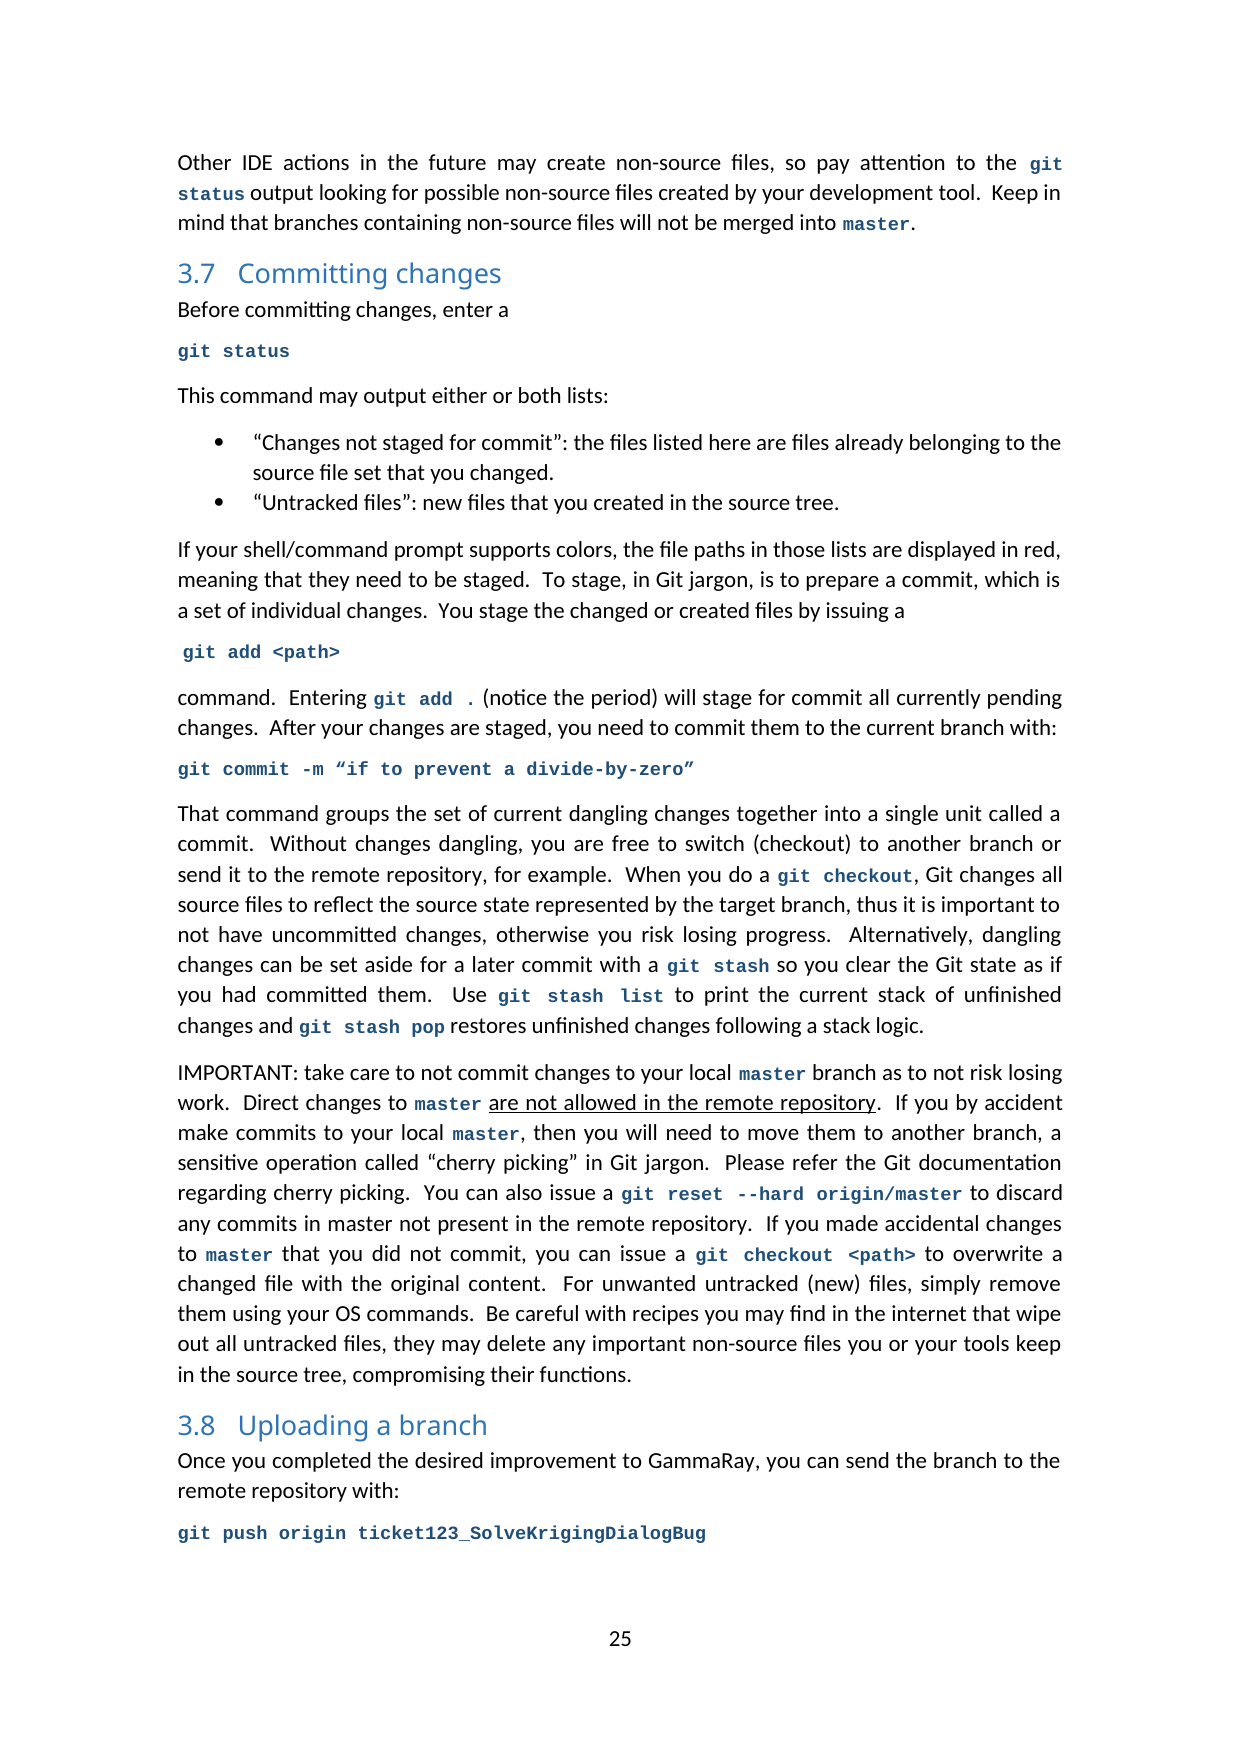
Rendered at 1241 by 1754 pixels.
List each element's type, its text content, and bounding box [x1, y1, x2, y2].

text That command groups the set of current dangling changes together into a single unit called a commit. Without changes dangling, you are free to switch (checkout) to another branch or send it to the remote repository, for example. When you do a git checkout, Git changes all source files to reflect the source state represented by the target branch, thus it is important to not have uncommitted changes, otherwise you risk losing progress. Alternatively, dangling changes can be set aside for a later commit with a git stash so you clear the Git state as if you had committed them. Use git stash list to print the current stack of unfinished changes and git stash pop restores unfinished changes following a stack logic. [177, 799, 1063, 1039]
text This command may output either or both lists: [177, 381, 1063, 409]
text command. Entering git add . (notice the period) will stage for commit all currently pending changes. After your changes are staged, you need to commit them to the current branch with: [177, 683, 1063, 741]
text git push origin ticket123_SolveKrigingDialogBug [177, 1523, 1063, 1545]
list “Untracked files”: new files that you created in the source tree. [215, 488, 1063, 516]
text Before committing changes, enter a [177, 295, 1063, 323]
text Once you completed the desired improvement to GammaRay, you can send the branch to the remote repository with: [177, 1446, 1063, 1505]
subtitle Uploading a branch [177, 1407, 1063, 1443]
text git status [177, 342, 1063, 363]
text Other IDE actions in the future may create non-source files, so pay attention to the git status output looking for possible non-source files created by your development tool. Keep in mind that branches containing non-source files will not be merged into master. [177, 148, 1063, 236]
subtitle Committing changes [177, 255, 1063, 292]
list “Changes not staged for commit”: the files listed here are files already belonging to the source file set that you changed. [215, 428, 1063, 486]
text IMPORTANT: take care to not commit changes to your local master branch as to not risk losing work. Direct changes to master are not allowed in the remote repository. If you by accident make commits to your local master, then you will need to move them to another branch, a sensitive operation called “cherry picking” in Git jargon. Please refer the Git documentation regarding cherry picking. You can also issue a git reset --hard origin/master to discard any commits in master not present in the remote repository. If you made accidental changes to master that you did not commit, you can issue a git checkout <path> to overwrite a changed file with the original content. For unwanted untracked (new) files, simply remove them using your OS commands. Be careful with recipes you may find in the internet that wipe out all untracked files, they may delete any important non-source files you or your tools keep in the source tree, compromising their functions. [177, 1058, 1063, 1388]
text git commit -m “if to prevent a divide-by-zero” [177, 760, 1063, 781]
text If your shell/command prompt supports colors, the file paths in those lists are displayed in red, meaning that they need to be staged. To stage, in Git jargon, is to prepare a commit, which is a set of individual changes. You stage the changed or created files by issuing a [177, 535, 1063, 624]
text git add <path> [177, 643, 1063, 664]
